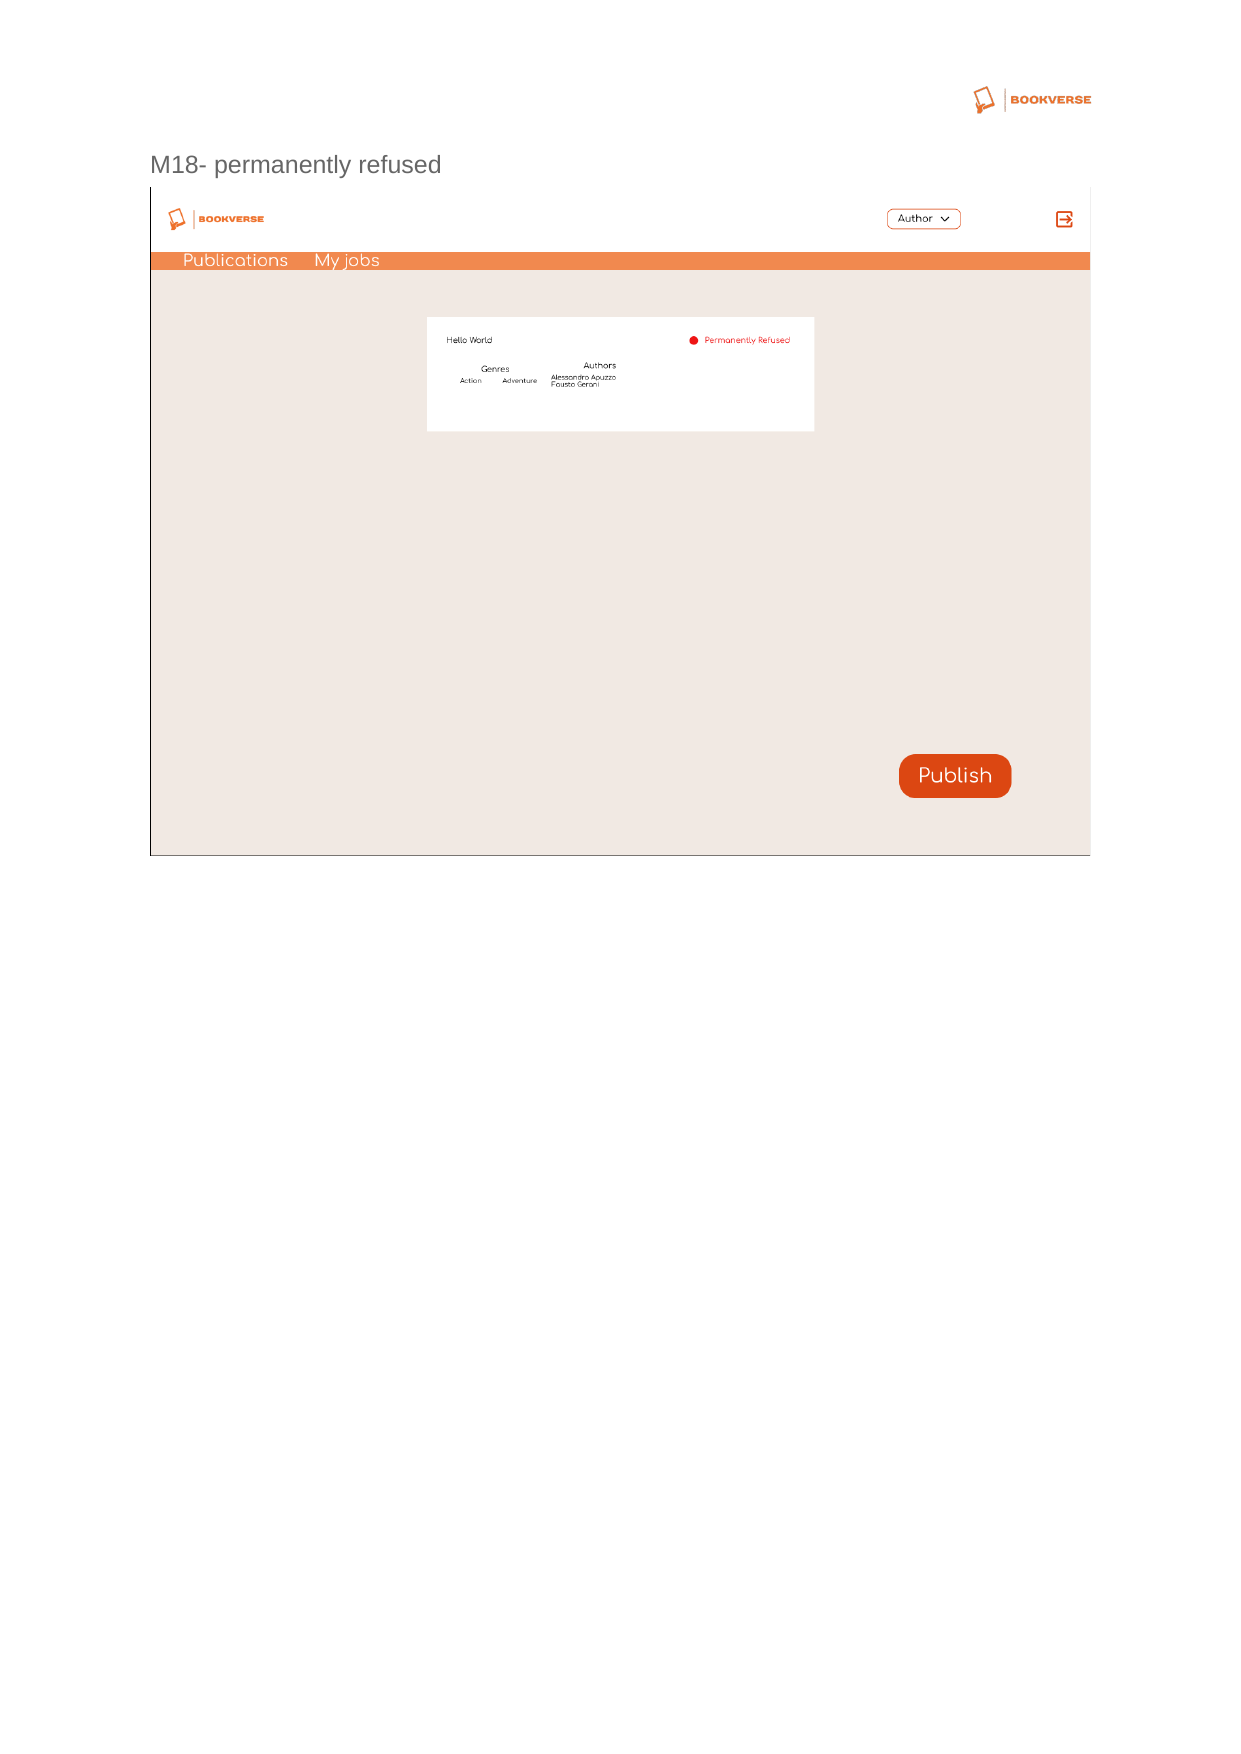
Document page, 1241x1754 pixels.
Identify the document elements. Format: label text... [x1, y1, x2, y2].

picture [150, 187, 1091, 856]
subtitle M18- permanently refused [150, 150, 1090, 179]
picture [951, 18, 1114, 181]
